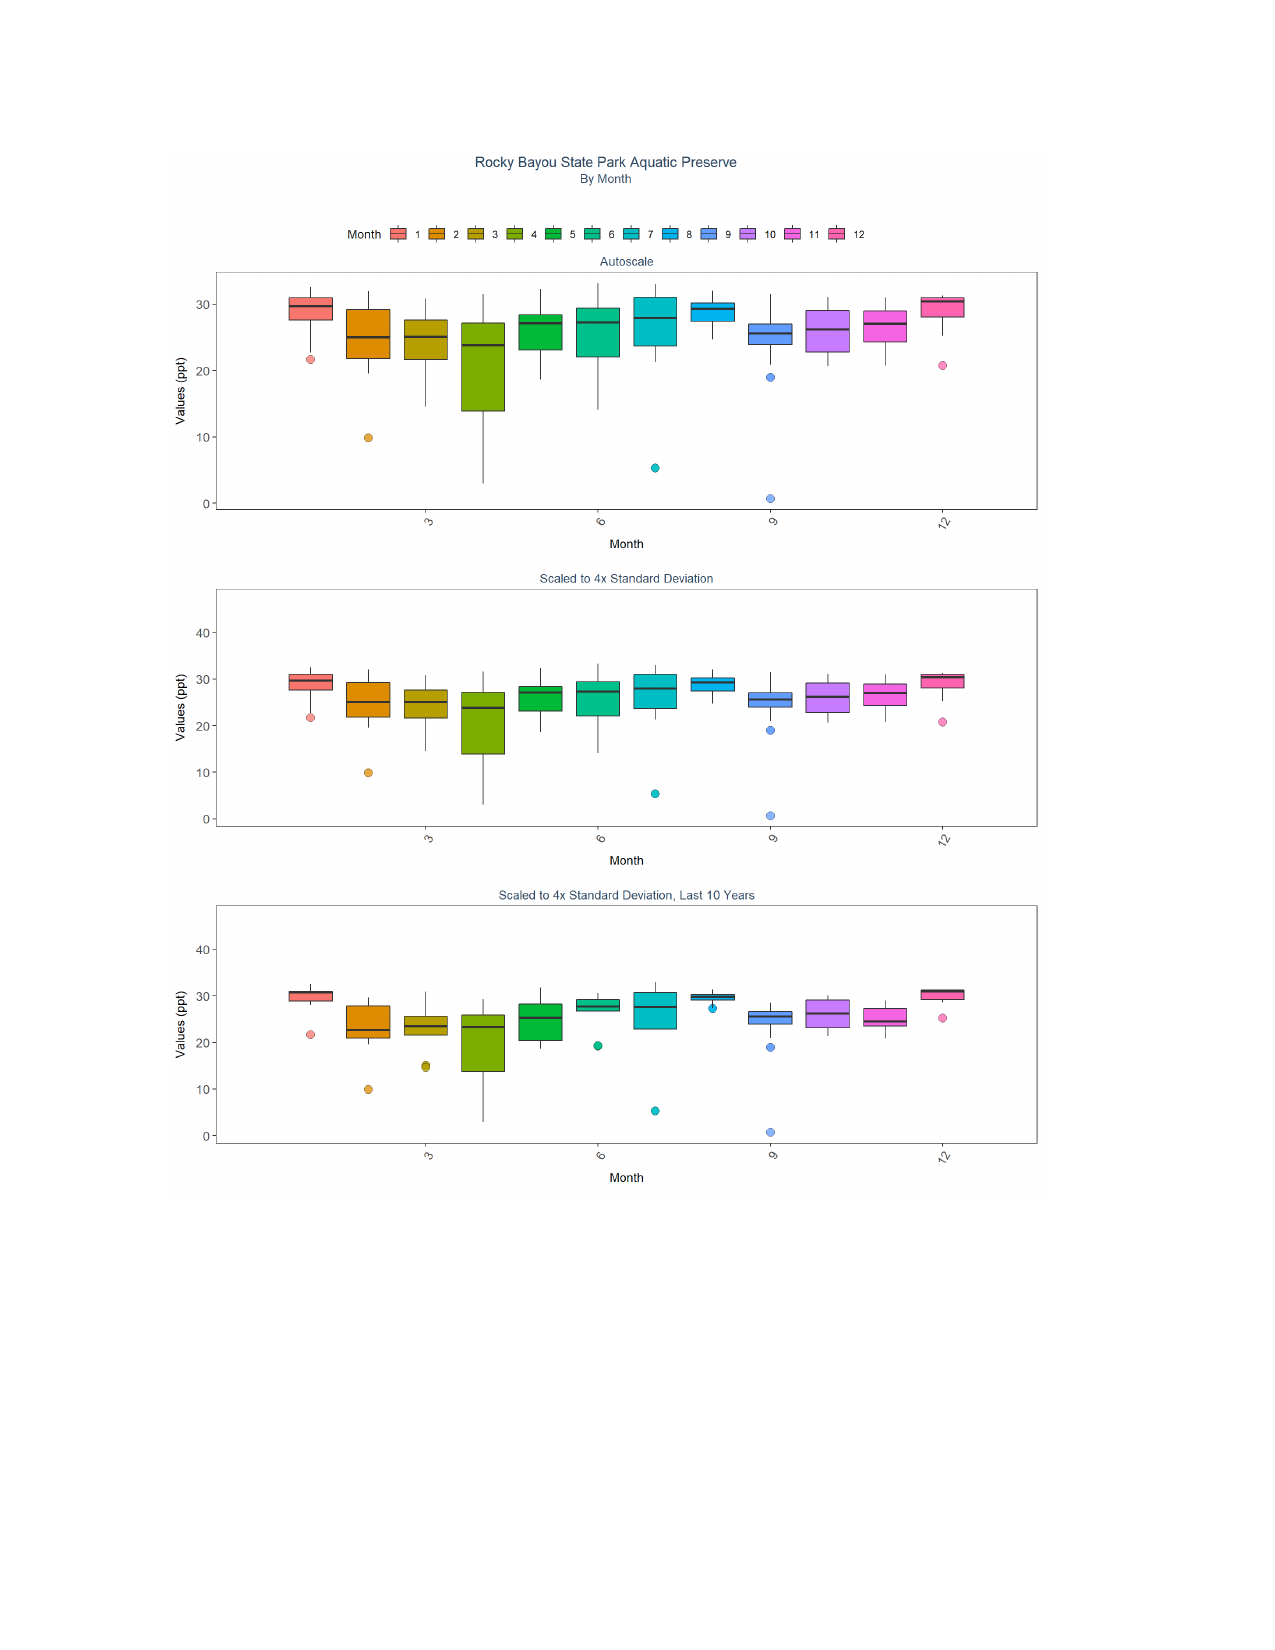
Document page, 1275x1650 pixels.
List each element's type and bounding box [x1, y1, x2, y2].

picture [168, 150, 1044, 1200]
